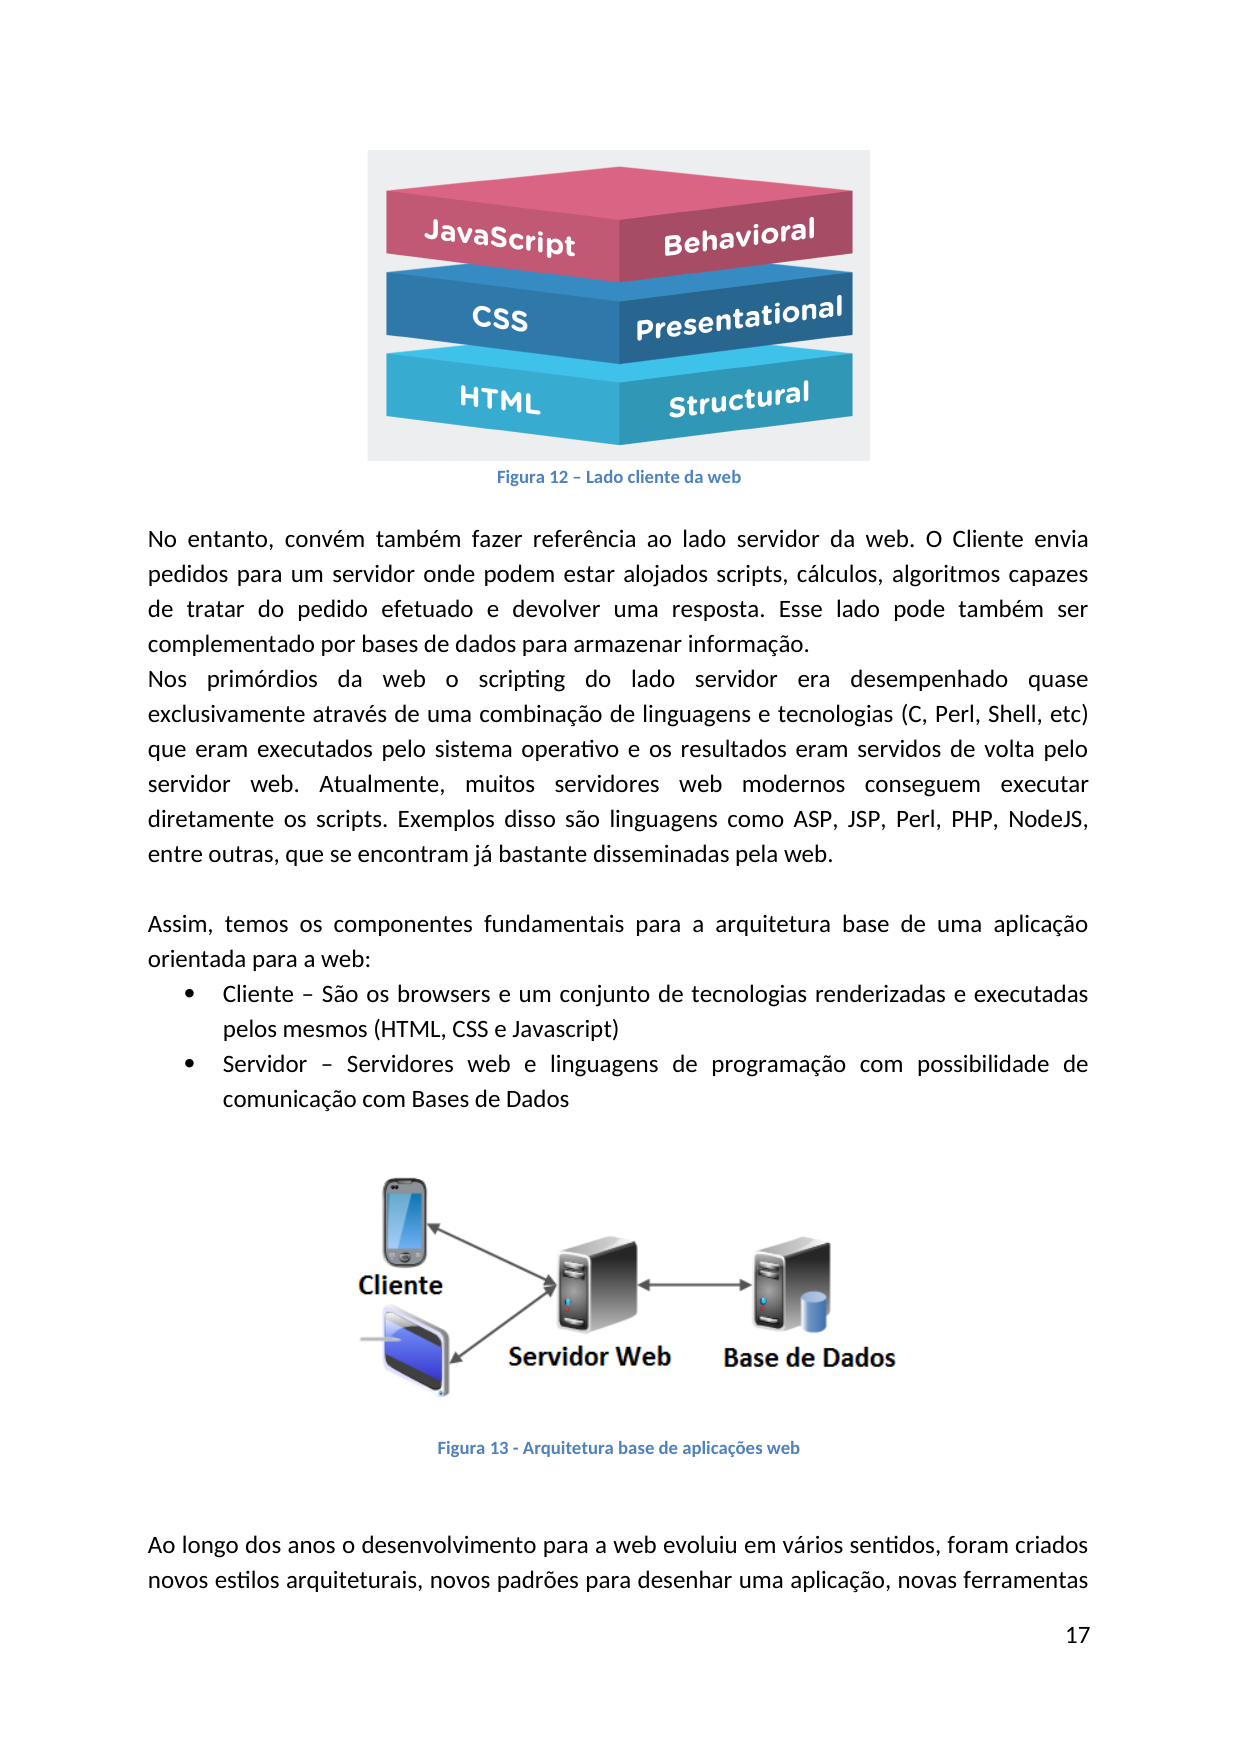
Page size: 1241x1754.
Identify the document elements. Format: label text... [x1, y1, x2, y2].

picture [367, 150, 871, 461]
picture [332, 1153, 906, 1432]
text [148, 1529, 1090, 1595]
text Assim, temos os componentes fundamentais para a arquitetura base de uma aplicação orientada para a web: [148, 908, 1090, 974]
list Cliente – São os browsers e um conjunto de tecnologias renderizadas e executadas pelos mesmos (HTML, CSS e Javascript) [185, 978, 1090, 1044]
list Servidor – Servidores web e linguagens de programação com possibilidade de comunicação com Bases de Dados [185, 1048, 1090, 1114]
text No entanto, convém também fazer referência ao lado servidor da web. O Cliente envia pedidos para um servidor onde podem estar alojados scripts, cálculos, algoritmos capazes de tratar do pedido efetuado e devolver uma resposta. Esse lado pode também ser complementado por bases de dados para armazenar informação. [148, 523, 1090, 659]
text Nos primórdios da web o scripting do lado servidor era desempenhado quase exclusivamente através de uma combinação de linguagens e tecnologias (C, Perl, Shell, etc) que eram executados pelo sistema operativo e os resultados eram servidos de volta pelo servidor web. Atualmente, muitos servidores web modernos conseguem executar diretamente os scripts. Exemplos disso são linguagens como ASP, JSP, Perl, PHP, NodeJS, entre outras, que se encontram já bastante disseminadas pela web. [148, 663, 1090, 869]
